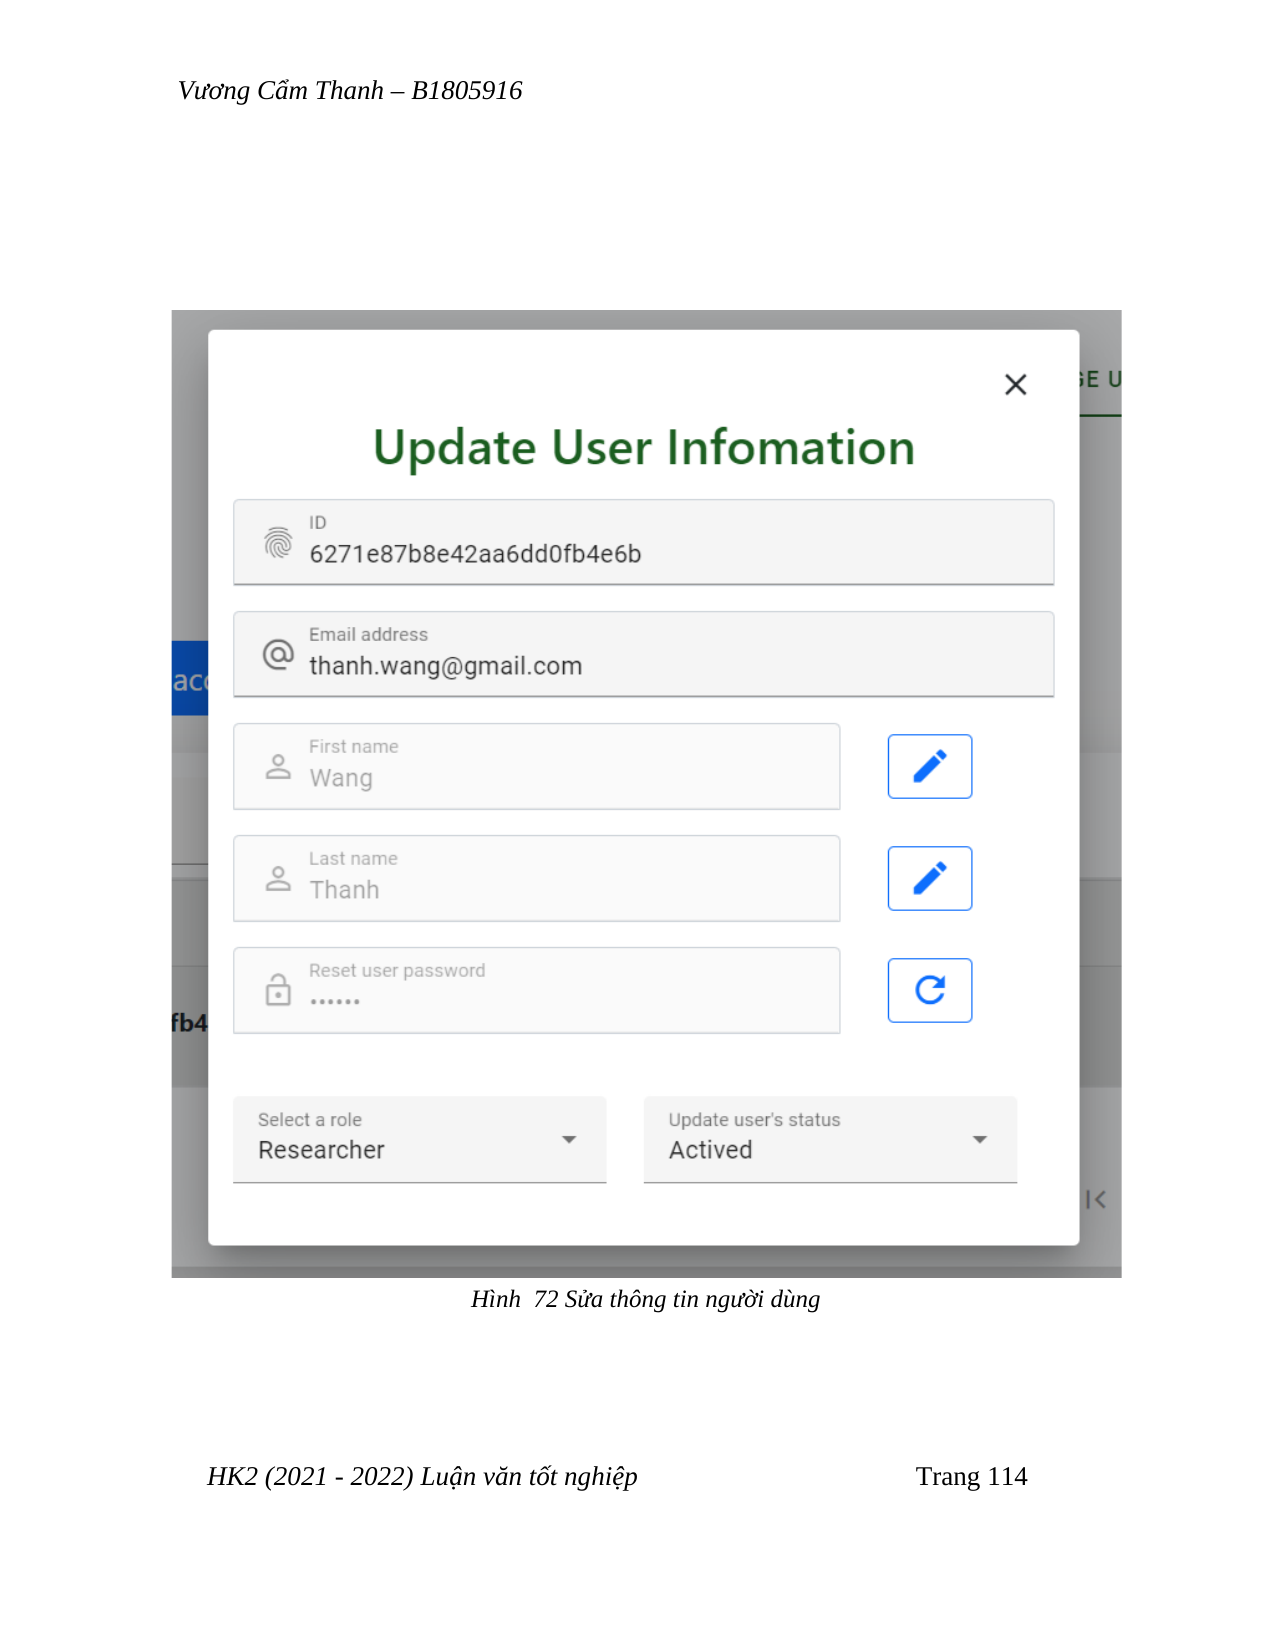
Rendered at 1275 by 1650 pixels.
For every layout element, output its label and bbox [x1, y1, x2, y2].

picture [171, 310, 1122, 1278]
